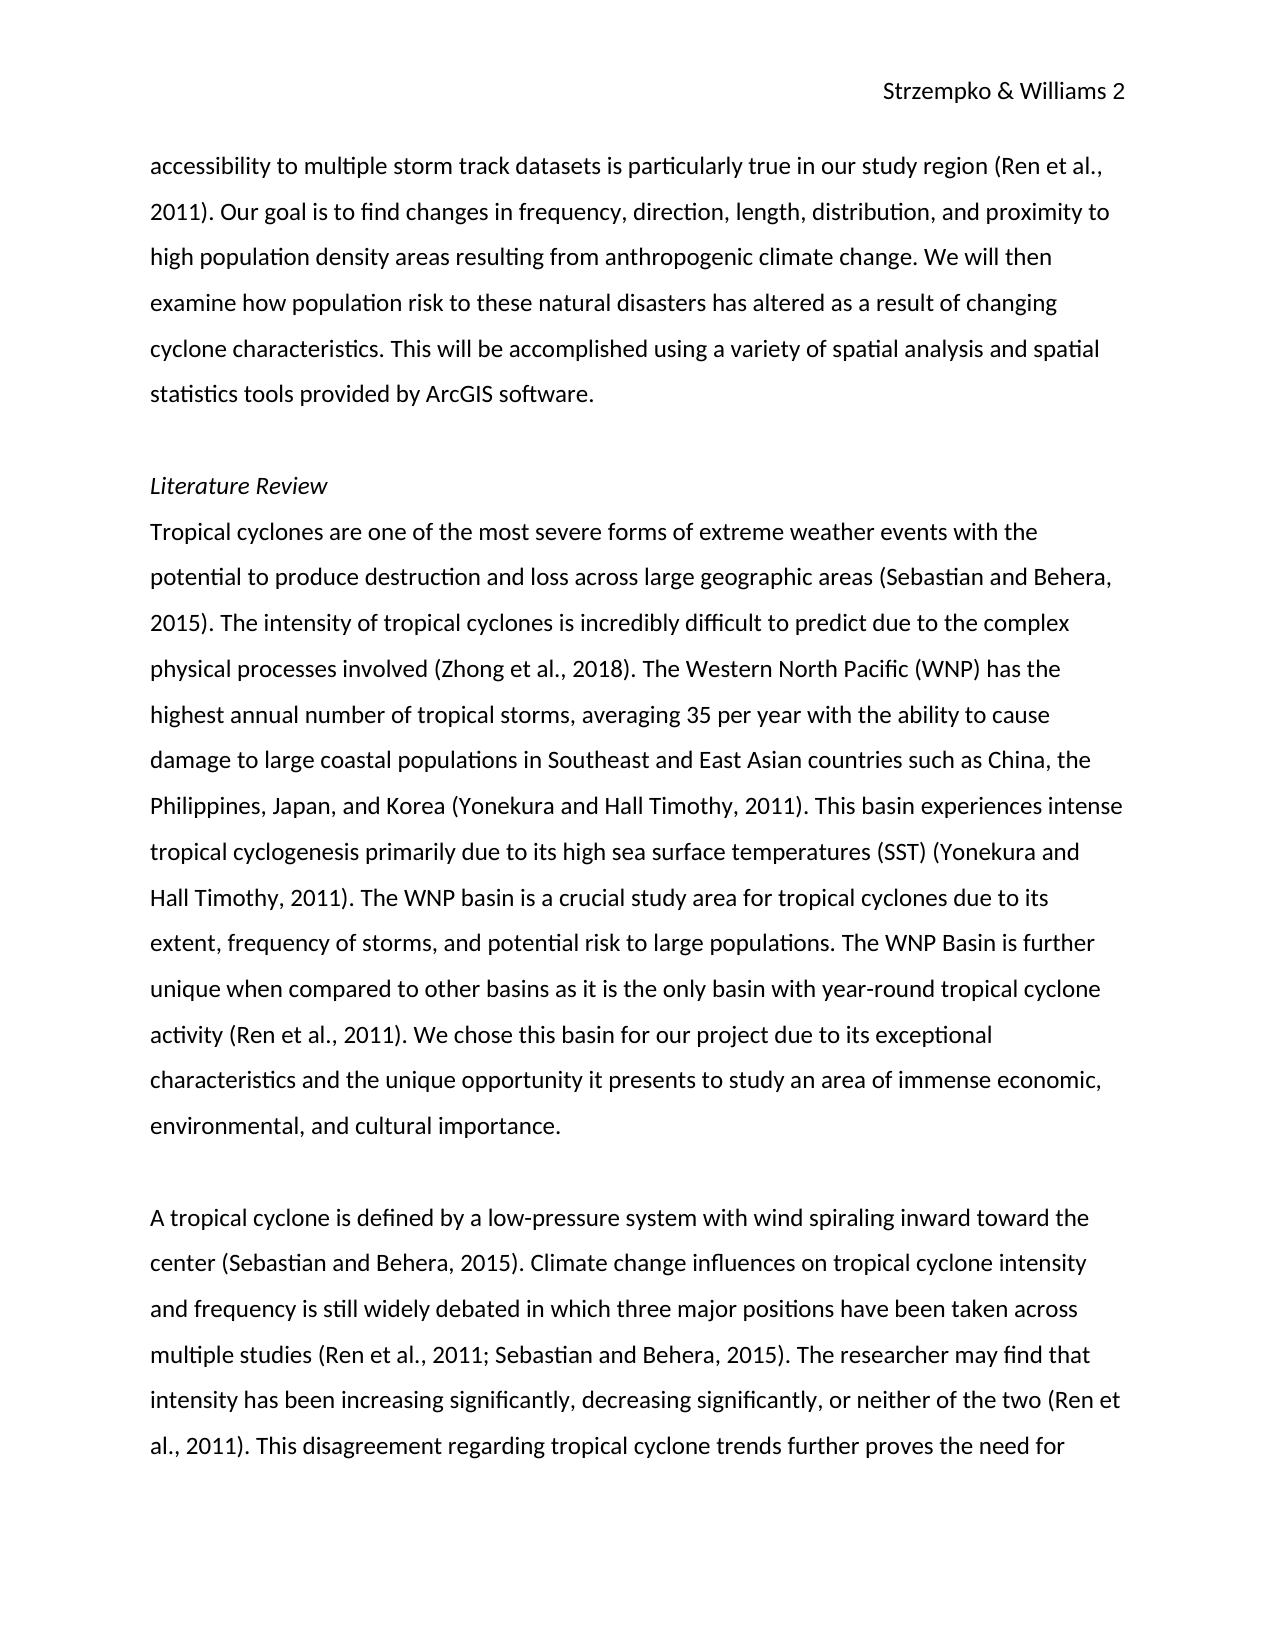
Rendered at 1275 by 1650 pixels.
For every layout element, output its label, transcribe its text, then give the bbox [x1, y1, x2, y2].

text Literature Review [150, 470, 1125, 501]
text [150, 1202, 1125, 1461]
text Tropical cyclones are one of the most severe forms of extreme weather events with the potential to produce destruction and loss across large geographic areas (Sebastian and Behera, 2015). The intensity of tropical cyclones is incredibly difficult to predict due to the complex physical processes involved (Zhong et al., 2018). The Western North Pacific (WNP) has the highest annual number of tropical storms, averaging 35 per year with the ability to cause damage to large coastal populations in Southeast and East Asian countries such as China, the Philippines, Japan, and Korea (Yonekura and Hall Timothy, 2011). This basin experiences intense tropical cyclogenesis primarily due to its high sea surface temperatures (SST) (Yonekura and Hall Timothy, 2011). The WNP basin is a crucial study area for tropical cyclones due to its extent, frequency of storms, and potential risk to large populations. The WNP Basin is further unique when compared to other basins as it is the only basin with year-round tropical cyclone activity (Ren et al., 2011). We chose this basin for our project due to its exceptional characteristics and the unique opportunity it presents to study an area of immense economic, environmental, and cultural importance. [150, 516, 1125, 1141]
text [150, 150, 1125, 409]
